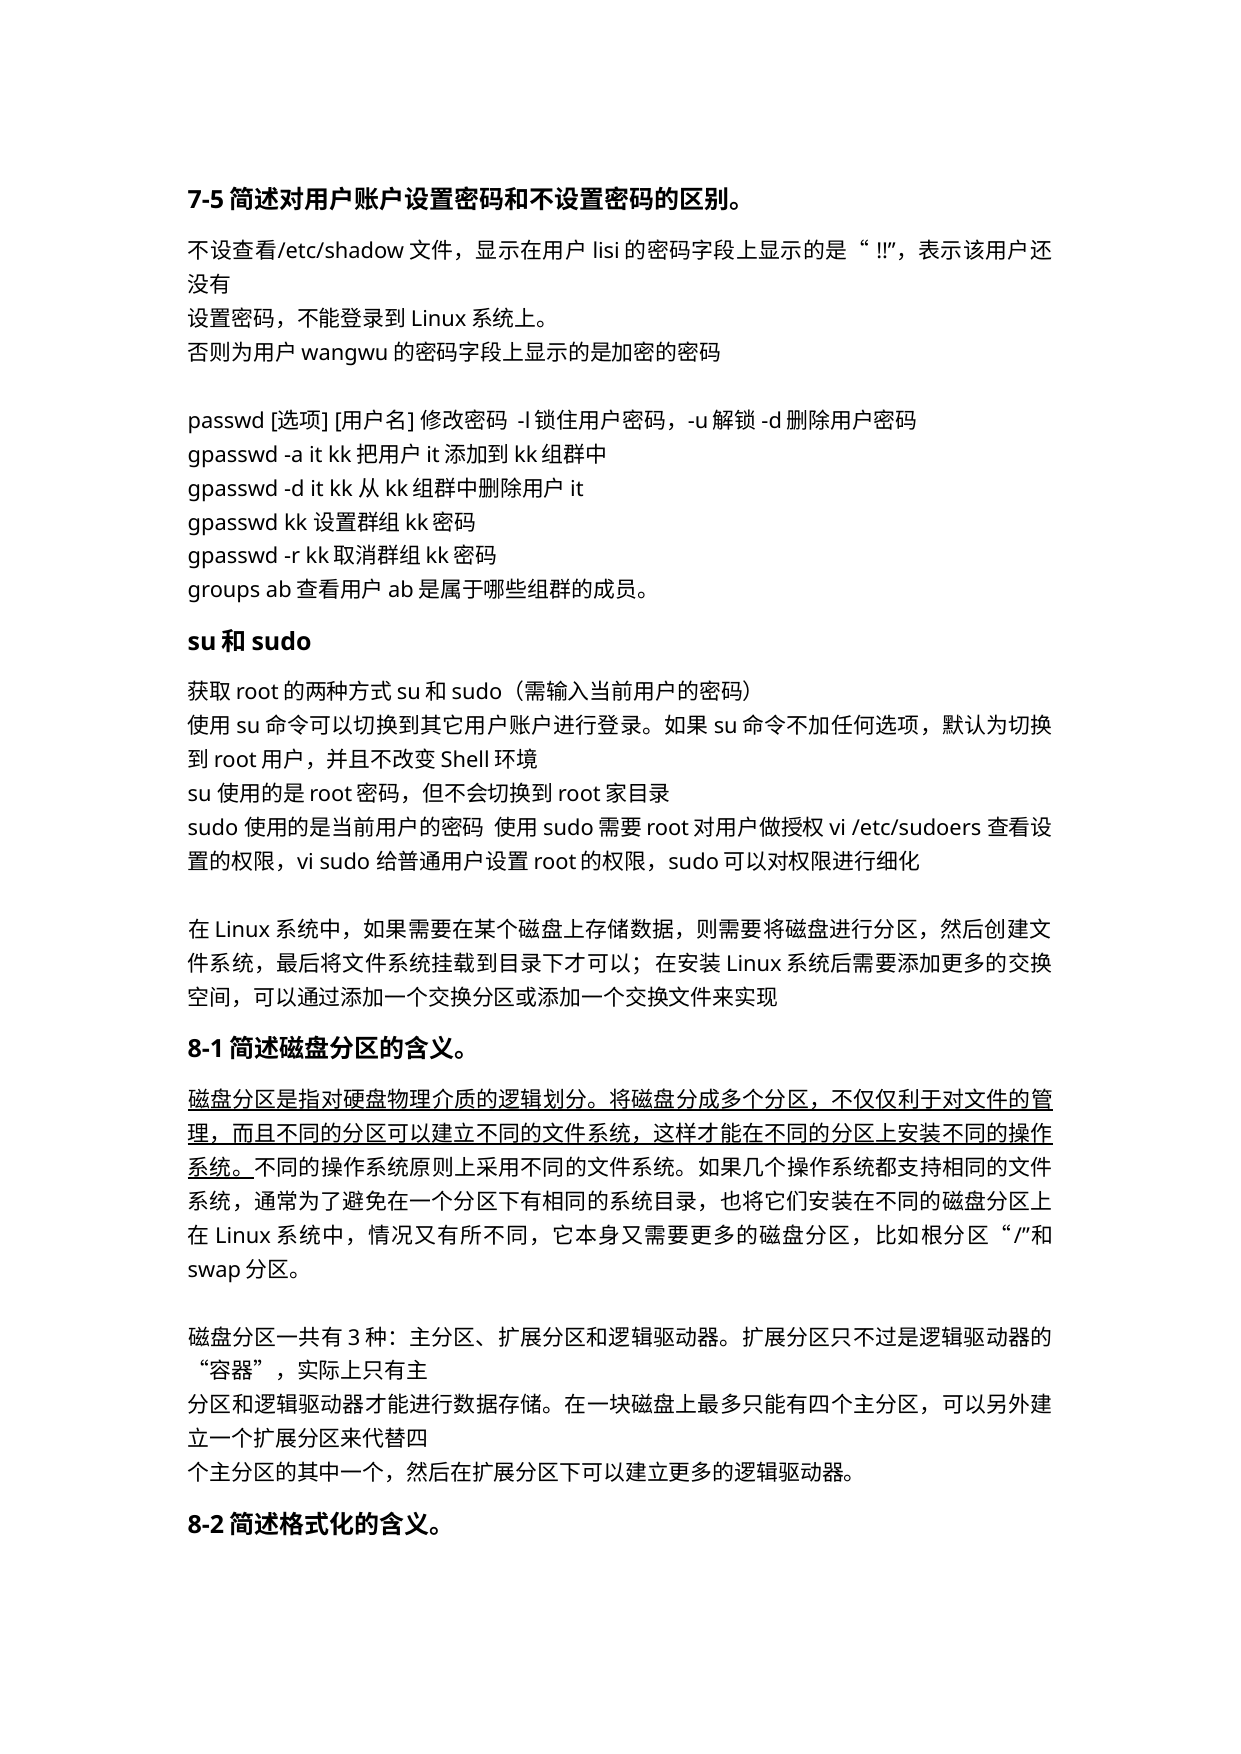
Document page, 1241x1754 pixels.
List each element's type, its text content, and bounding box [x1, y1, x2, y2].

text 分区和逻辑驱动器才能进行数据存储。在一块磁盘上最多只能有四个主分区，可以另外建立一个扩展分区来代替四 [187, 1386, 1053, 1454]
text ﻿磁盘分区是指对硬盘物理介质的逻辑划分。将磁盘分成多个分区，不仅仅利于对文件的管理，而且不同的分区可以建立不同的文件系统，这样才能在不同的分区上安装不同的操作系统。﻿不同的操作系统原则上采用不同的文件系统。如果几个操作系统都支持相同的文件系统，通常为了避免在一个分区下有相同的系统目录，也将它们安装在不同的磁盘分区上。在Linux系统中，情况又有所不同，它本身又需要更多的磁盘分区，比如根分区“/”和swap分区。 [187, 1081, 1053, 1143]
text 个主分区的其中一个，然后在扩展分区下可以建立更多的逻辑驱动器。 [187, 1454, 1053, 1488]
text ﻿gpasswd -d it kk ﻿从kk组群中删除用户it [187, 469, 1053, 503]
text su和sudo [187, 605, 1053, 673]
text 设置密码，不能登录到Linux系统上。 [187, 300, 1053, 334]
text 使用su命令可以切换到其它用户账户进行登录。如果su命令不加任何选项，默认为切换到root用户，并且不改变Shell环境 [187, 707, 1053, 775]
text 8-2简述格式化的含义。 [187, 1488, 1053, 1556]
text ﻿在Linux系统中，如果需要在某个磁盘上存储数据，则需要将磁盘进行分区，然后创建文件系统，最后将文件系统挂载到目录下才可以；﻿在安装Linux系统后需要添加更多的交换空间，可以通过添加一个交换分区或添加一个交换文件来实现 [187, 911, 1053, 1013]
text sudo 使用的是当前用户的密码 使用sudo需要root对用户做授权vi /etc/sudoers 查看设置的权限，vi sudo 给普通用户设置root的权限，sudo可以对权限进行细化 [187, 809, 1053, 877]
text 不设﻿查看/etc/shadow文件，显示在用户lisi的密码字段上显示的是“ !!”，表示该用户还没有 [187, 232, 1053, 300]
text ﻿获取root的两种方式su和sudo（需输入当前用户的密码） [187, 673, 1053, 707]
text ﻿﻿gpasswd -a it kk把用户it添加到kk组群中 [187, 436, 1053, 469]
text su 使用的是root密码，但不会切换到root家目录 [187, 775, 1053, 809]
text ﻿gpasswd kk 设置群组kk密码 [187, 503, 1053, 537]
text 8-1简述磁盘分区的含义。 [187, 1013, 1053, 1081]
text ﻿磁盘分区一共有3种：主分区、扩展分区和逻辑驱动器。扩展分区只不过是逻辑驱动器的“容器”，实际上只有主 [187, 1318, 1053, 1386]
text 否则为﻿用户wangwu的密码字段上显示的是加密的密码 [187, 334, 1053, 368]
text ﻿gpasswd -r kk取消群组kk密码 [187, 537, 1053, 571]
text ﻿磁盘分区是指对硬盘物理介质的逻辑划分。将磁盘分成多个分区，不仅仅利于对文件的管理，而且不同的分区可以建立不同的文件系统，这样才能在不同的分区上安装不同的操作系统。﻿不同的操作系统原则上采用不同的文件系统。如果几个操作系统都支持相同的文件系统，通常为了避免在一个分区下有相同的系统目录，也将它们安装在不同的磁盘分区上。在Linux系统中，情况又有所不同，它本身又需要更多的磁盘分区，比如根分区“/”和swap分区。 [187, 1144, 1053, 1284]
text ﻿groups ab查看用户ab是属于哪些组群的成员。 [187, 571, 1053, 605]
text 7-5简述对用户账户设置密码和不设置密码的区别。 [187, 164, 1053, 232]
text ﻿passwd [选项] [用户名] 修改密码 -l锁住用户密码，-u解锁 -d删除用户密码 [187, 402, 1053, 436]
